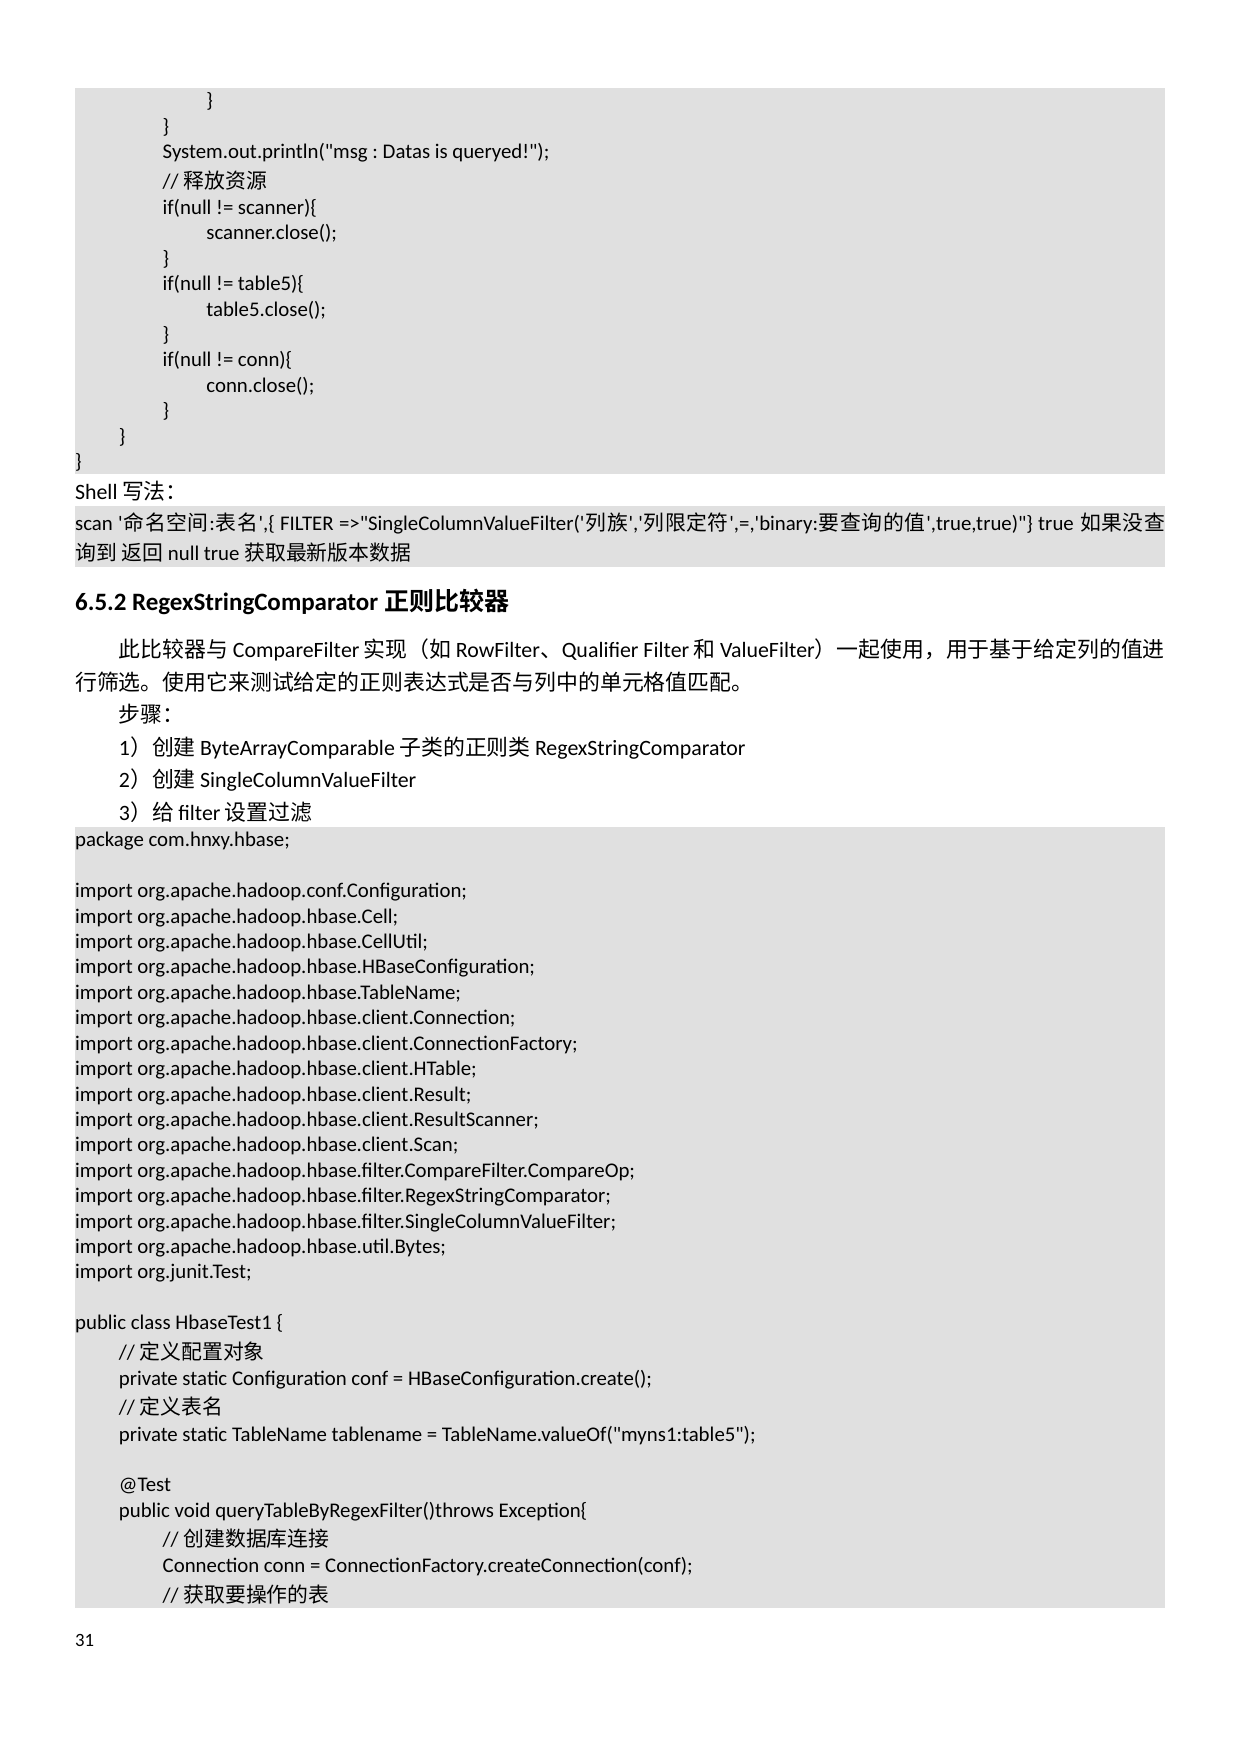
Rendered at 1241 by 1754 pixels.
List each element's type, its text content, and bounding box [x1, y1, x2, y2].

text } [75, 397, 1165, 423]
text import org.apache.hadoop.hbase.Cell; [75, 903, 1165, 928]
text } [75, 245, 1165, 270]
text } [75, 423, 1165, 448]
text import org.junit.Test; [75, 1259, 1165, 1284]
text conn.close(); [75, 372, 1165, 397]
text import org.apache.hadoop.hbase.client.ConnectionFactory; [75, 1030, 1165, 1055]
text if(null != table5){ [75, 270, 1165, 296]
text } [75, 113, 1165, 138]
text Connection conn = ConnectionFactory.createConnection(conf); [75, 1553, 1165, 1578]
text private static TableName tablename = TableName.valueOf("myns1:table5"); [75, 1421, 1165, 1446]
list 1）创建ByteArrayComparable子类的正则类RegexStringComparator [75, 729, 1165, 762]
text import org.apache.hadoop.hbase.HBaseConfiguration; [75, 954, 1165, 979]
text import org.apache.hadoop.conf.Configuration; [75, 877, 1165, 903]
text // 创建数据库连接 [75, 1522, 1165, 1553]
text System.out.println("msg : Datas is queryed!"); [75, 138, 1165, 164]
text // 释放资源 [75, 164, 1165, 194]
text import org.apache.hadoop.hbase.TableName; [75, 979, 1165, 1004]
text import org.apache.hadoop.hbase.filter.RegexStringComparator; [75, 1182, 1165, 1208]
text if(null != scanner){ [75, 194, 1165, 219]
text import org.apache.hadoop.hbase.util.Bytes; [75, 1233, 1165, 1259]
text import org.apache.hadoop.hbase.filter.CompareFilter.CompareOp; [75, 1157, 1165, 1182]
text if(null != conn){ [75, 347, 1165, 372]
text scan '命名空间:表名',{ FILTER =>"SingleColumnValueFilter('列族','列限定符',=,'binary:要查询的值',true,true)"} true 如果没查询到 返回 null true 获取最新版本数据 [75, 506, 1165, 567]
text // 定义配置对象 [75, 1335, 1165, 1365]
text } [75, 448, 1165, 474]
text // 获取要操作的表 [75, 1578, 1165, 1608]
list 步骤： [75, 697, 1165, 729]
text import org.apache.hadoop.hbase.CellUtil; [75, 928, 1165, 954]
subtitle 6.5.2 RegexStringComparator 正则比较器 [75, 567, 1165, 632]
text @Test [75, 1472, 1165, 1497]
list 2）创建SingleColumnValueFilter [75, 762, 1165, 794]
text import org.apache.hadoop.hbase.filter.SingleColumnValueFilter; [75, 1208, 1165, 1233]
text package com.hnxy.hbase; [75, 827, 1165, 852]
text } [75, 321, 1165, 347]
text import org.apache.hadoop.hbase.client.Connection; [75, 1004, 1165, 1030]
text // 定义表名 [75, 1391, 1165, 1421]
text import org.apache.hadoop.hbase.client.Scan; [75, 1132, 1165, 1157]
list 此比较器与CompareFilter实现（如RowFilter、Qualifier Filter和ValueFilter）一起使用，用于基于给定列的值进行筛选。使用它来测试给定的正则表达式是否与列中的单元格值匹配。 [75, 632, 1165, 697]
list Shell写法： [75, 474, 1165, 506]
text import org.apache.hadoop.hbase.client.HTable; [75, 1055, 1165, 1081]
text private static Configuration conf = HBaseConfiguration.create(); [75, 1365, 1165, 1391]
text import org.apache.hadoop.hbase.client.ResultScanner; [75, 1106, 1165, 1132]
text public void queryTableByRegexFilter()throws Exception{ [75, 1497, 1165, 1522]
text public class HbaseTest1 { [75, 1309, 1165, 1335]
text scanner.close(); [75, 219, 1165, 245]
text table5.close(); [75, 296, 1165, 321]
text } [75, 88, 1165, 113]
text import org.apache.hadoop.hbase.client.Result; [75, 1081, 1165, 1106]
list 3）给filter设置过滤 [75, 794, 1165, 827]
